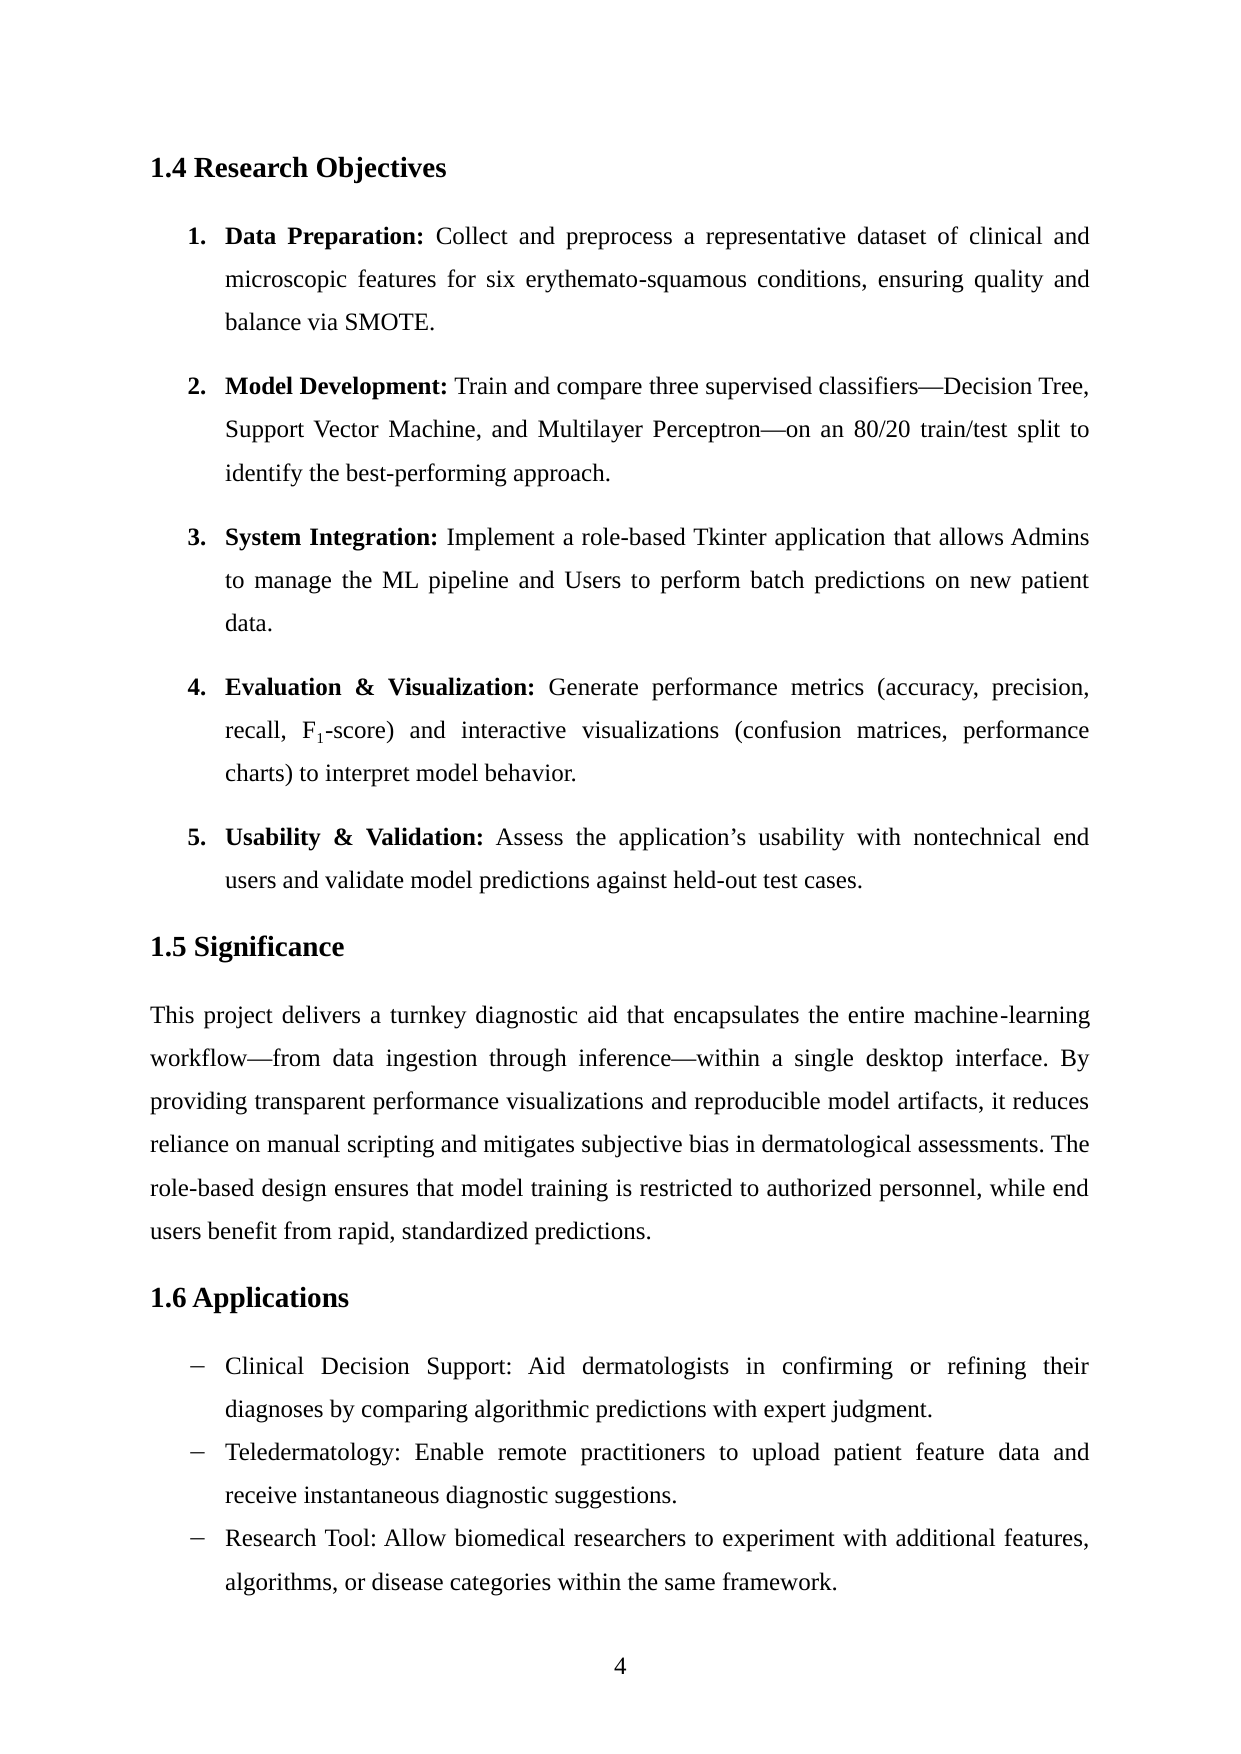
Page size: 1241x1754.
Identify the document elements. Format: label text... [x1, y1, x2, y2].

list Evaluation & Visualization: Generate performance metrics (accuracy, precision, recall, F₁-score) and interactive visualizations (confusion matrices, performance charts) to interpret model behavior. [187, 672, 1090, 787]
text 1.6 Applications [150, 1280, 1090, 1313]
list Data Preparation: Collect and preprocess a representative dataset of clinical and microscopic features for six erythemato-squamous conditions, ensuring quality and balance via SMOTE. [187, 221, 1090, 336]
text This project delivers a turnkey diagnostic aid that encapsulates the entire machine-learning workflow—from data ingestion through inference—within a single desktop interface. By providing transparent performance visualizations and reproducible model artifacts, it reduces reliance on manual scripting and mitigates subjective bias in dermatological assessments. The role-based design ensures that model training is restricted to authorized personnel, while end users benefit from rapid, standardized predictions. [150, 1000, 1090, 1244]
list Teledermatology: Enable remote practitioners to upload patient feature data and receive instantaneous diagnostic suggestions. [187, 1437, 1090, 1509]
list System Integration: Implement a role-based Tkinter application that allows Admins to manage the ML pipeline and Users to perform batch predictions on new patient data. [187, 522, 1090, 637]
text 1.5 Significance [150, 929, 1090, 963]
list Research Tool: Allow biomedical researchers to experiment with additional features, algorithms, or disease categories within the same framework. [187, 1523, 1090, 1595]
list Model Development: Train and compare three supervised classifiers—Decision Tree, Support Vector Machine, and Multilayer Perceptron—on an 80/20 train/test split to identify the best-performing approach. [187, 371, 1090, 486]
list Usability & Validation: Assess the application’s usability with nontechnical end users and validate model predictions against held-out test cases. [187, 822, 1090, 894]
text 1.4 Research Objectives [150, 150, 1090, 183]
list Clinical Decision Support: Aid dermatologists in confirming or refining their diagnoses by comparing algorithmic predictions with expert judgment. [187, 1351, 1090, 1423]
